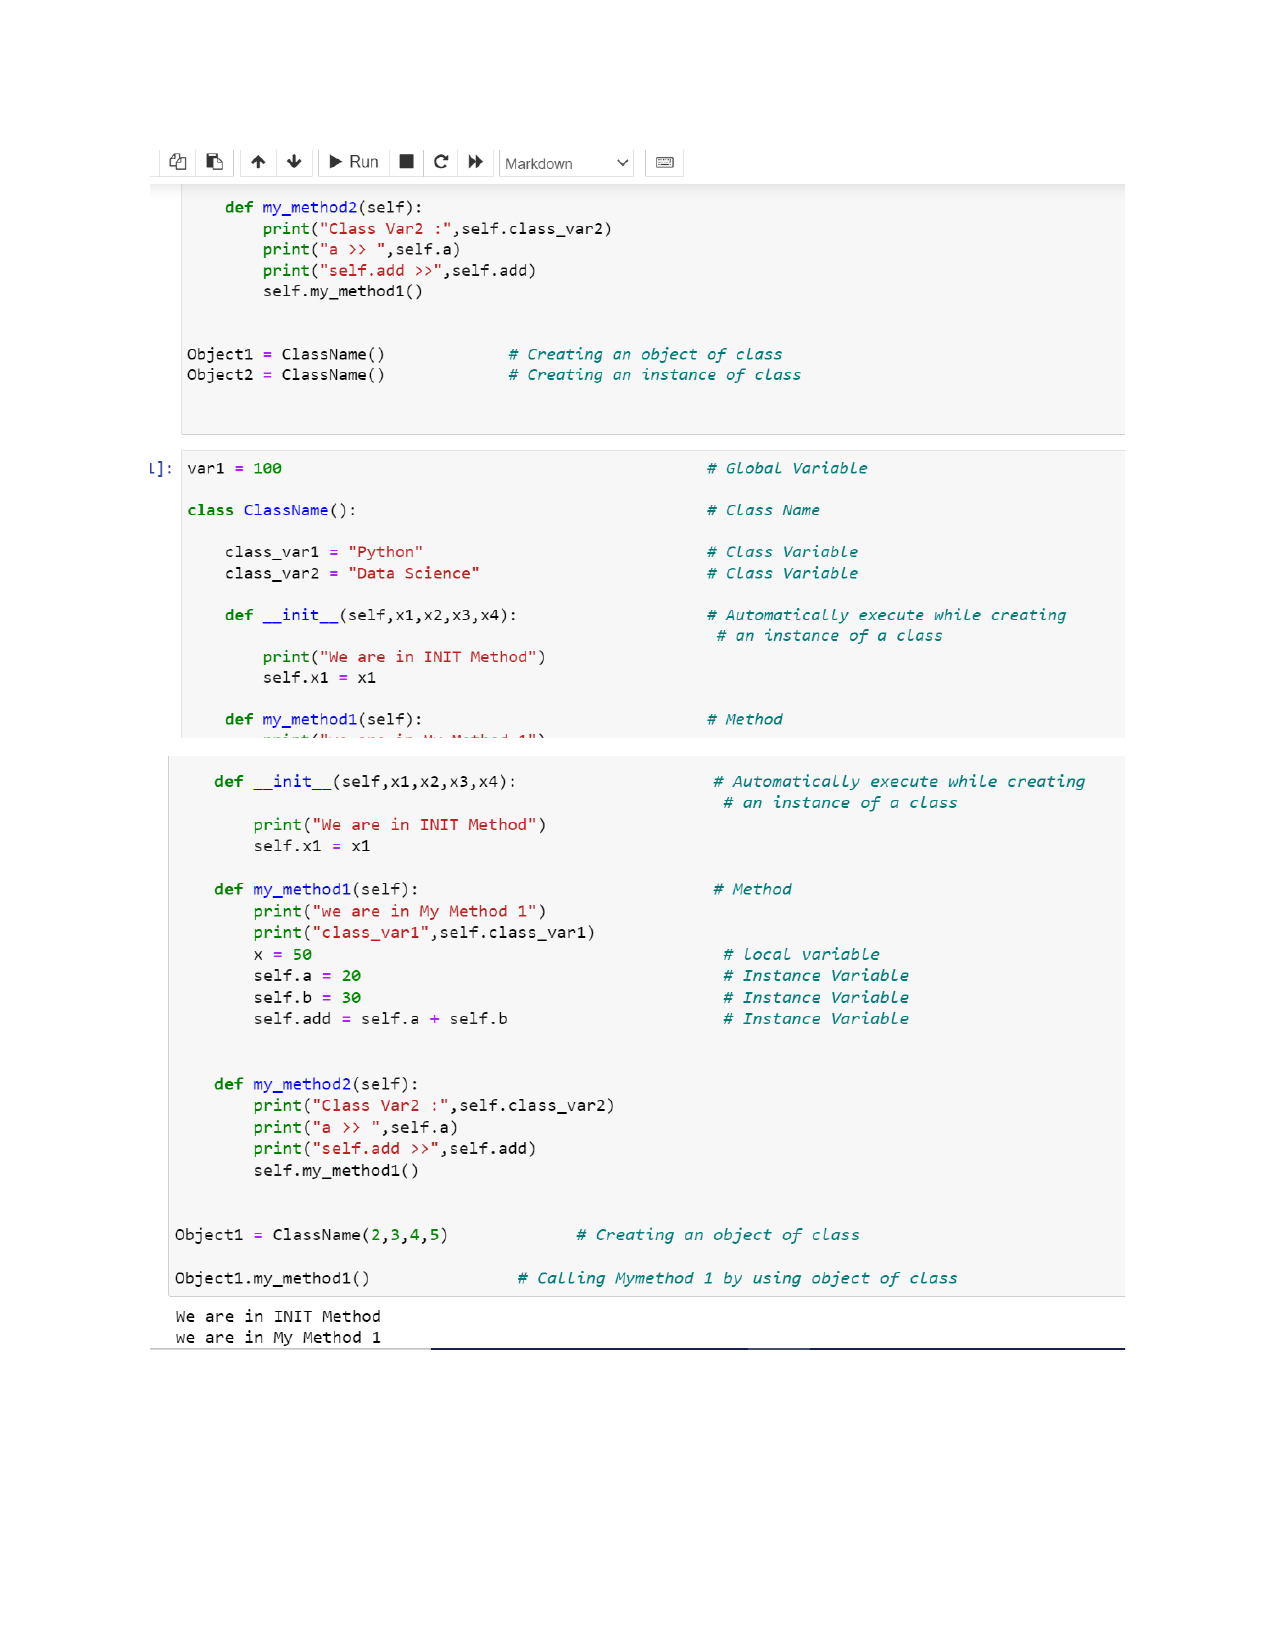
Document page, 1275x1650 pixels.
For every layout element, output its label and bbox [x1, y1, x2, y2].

picture [150, 756, 1125, 1350]
picture [150, 150, 1125, 738]
